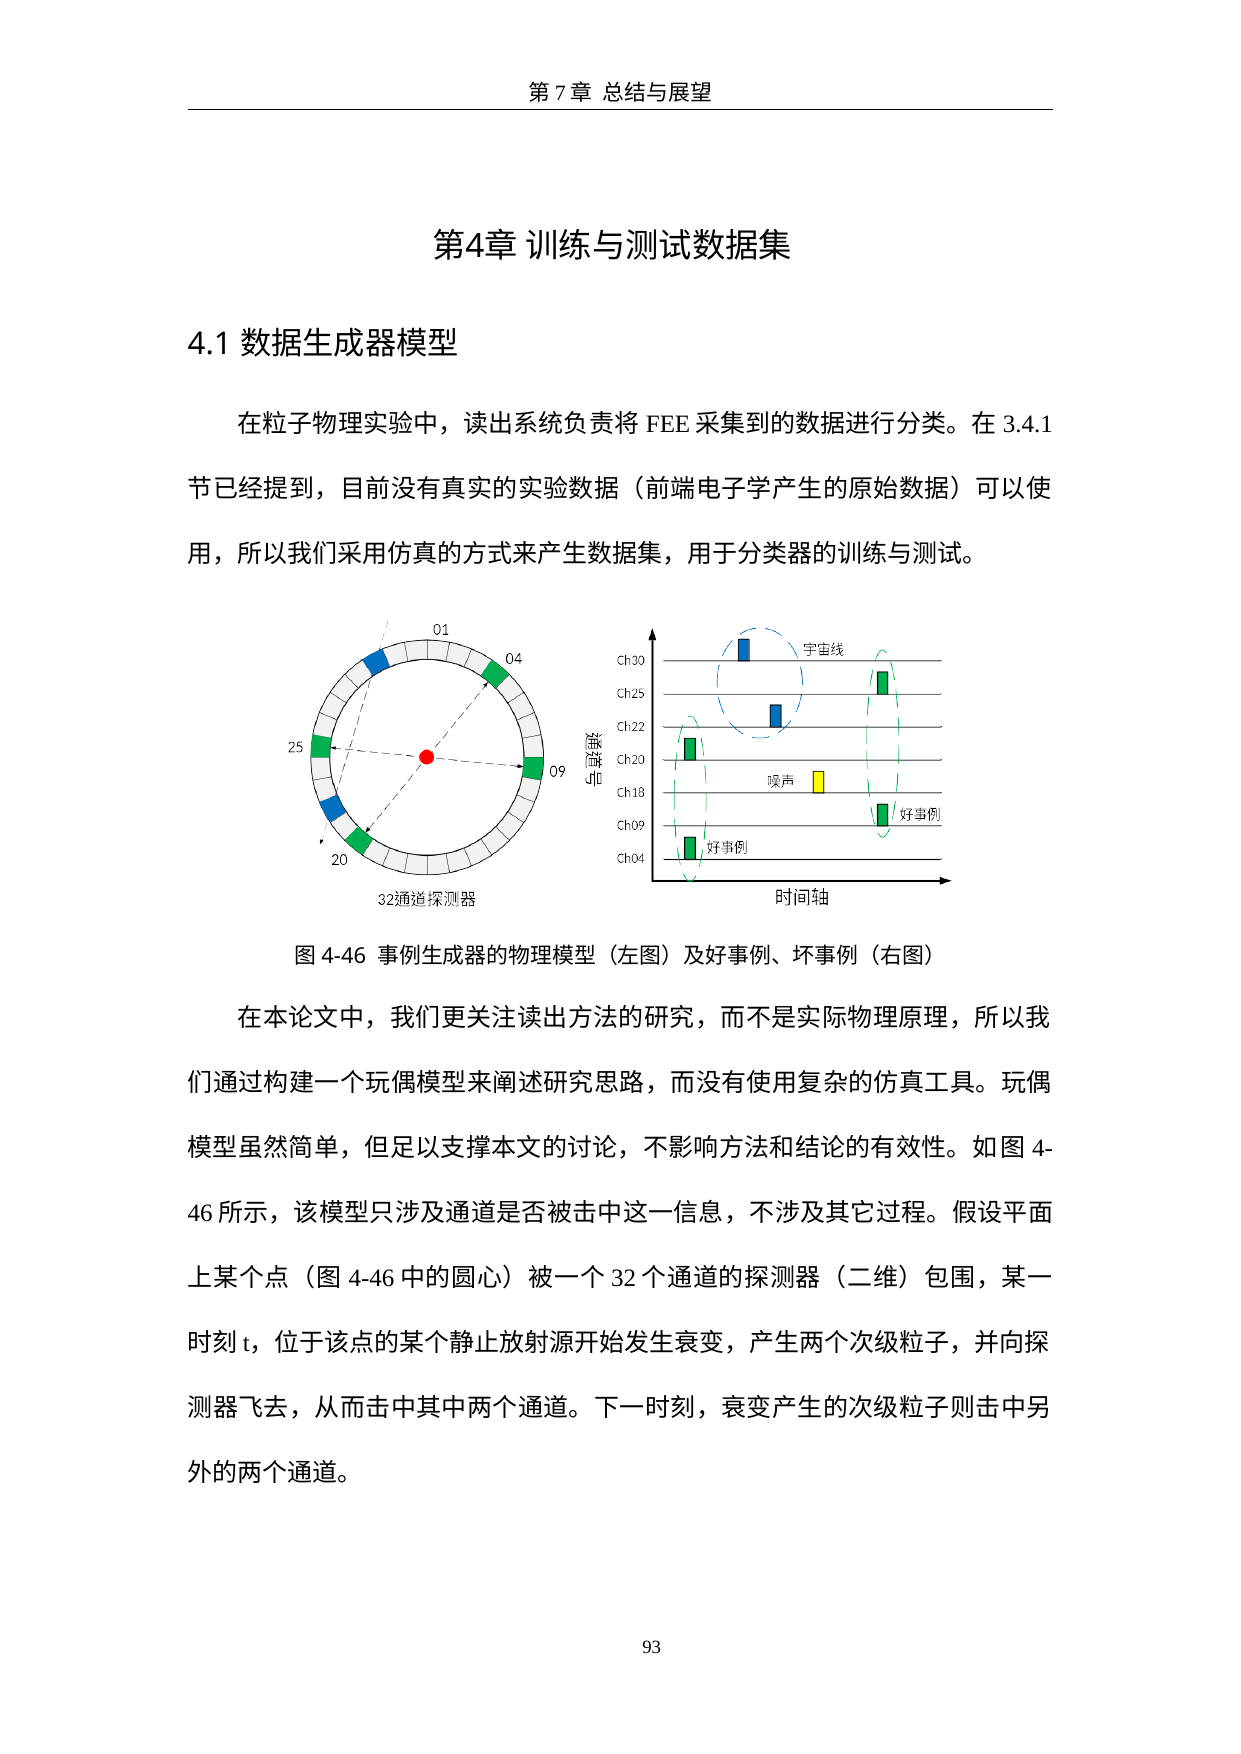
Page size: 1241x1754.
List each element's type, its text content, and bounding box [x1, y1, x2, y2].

text 在粒子物理实验中，读出系统负责将FEE采集到的数据进行分类。在3.4.1节已经提到，目前没有真实的实验数据（前端电子学产生的原始数据）可以使用，所以我们采用仿真的方式来产生数据集，用于分类器的训练与测试。 [187, 389, 1053, 584]
subtitle 数据生成器模型 [187, 308, 1053, 373]
subtitle 训练与测试数据集 [217, 211, 1053, 276]
